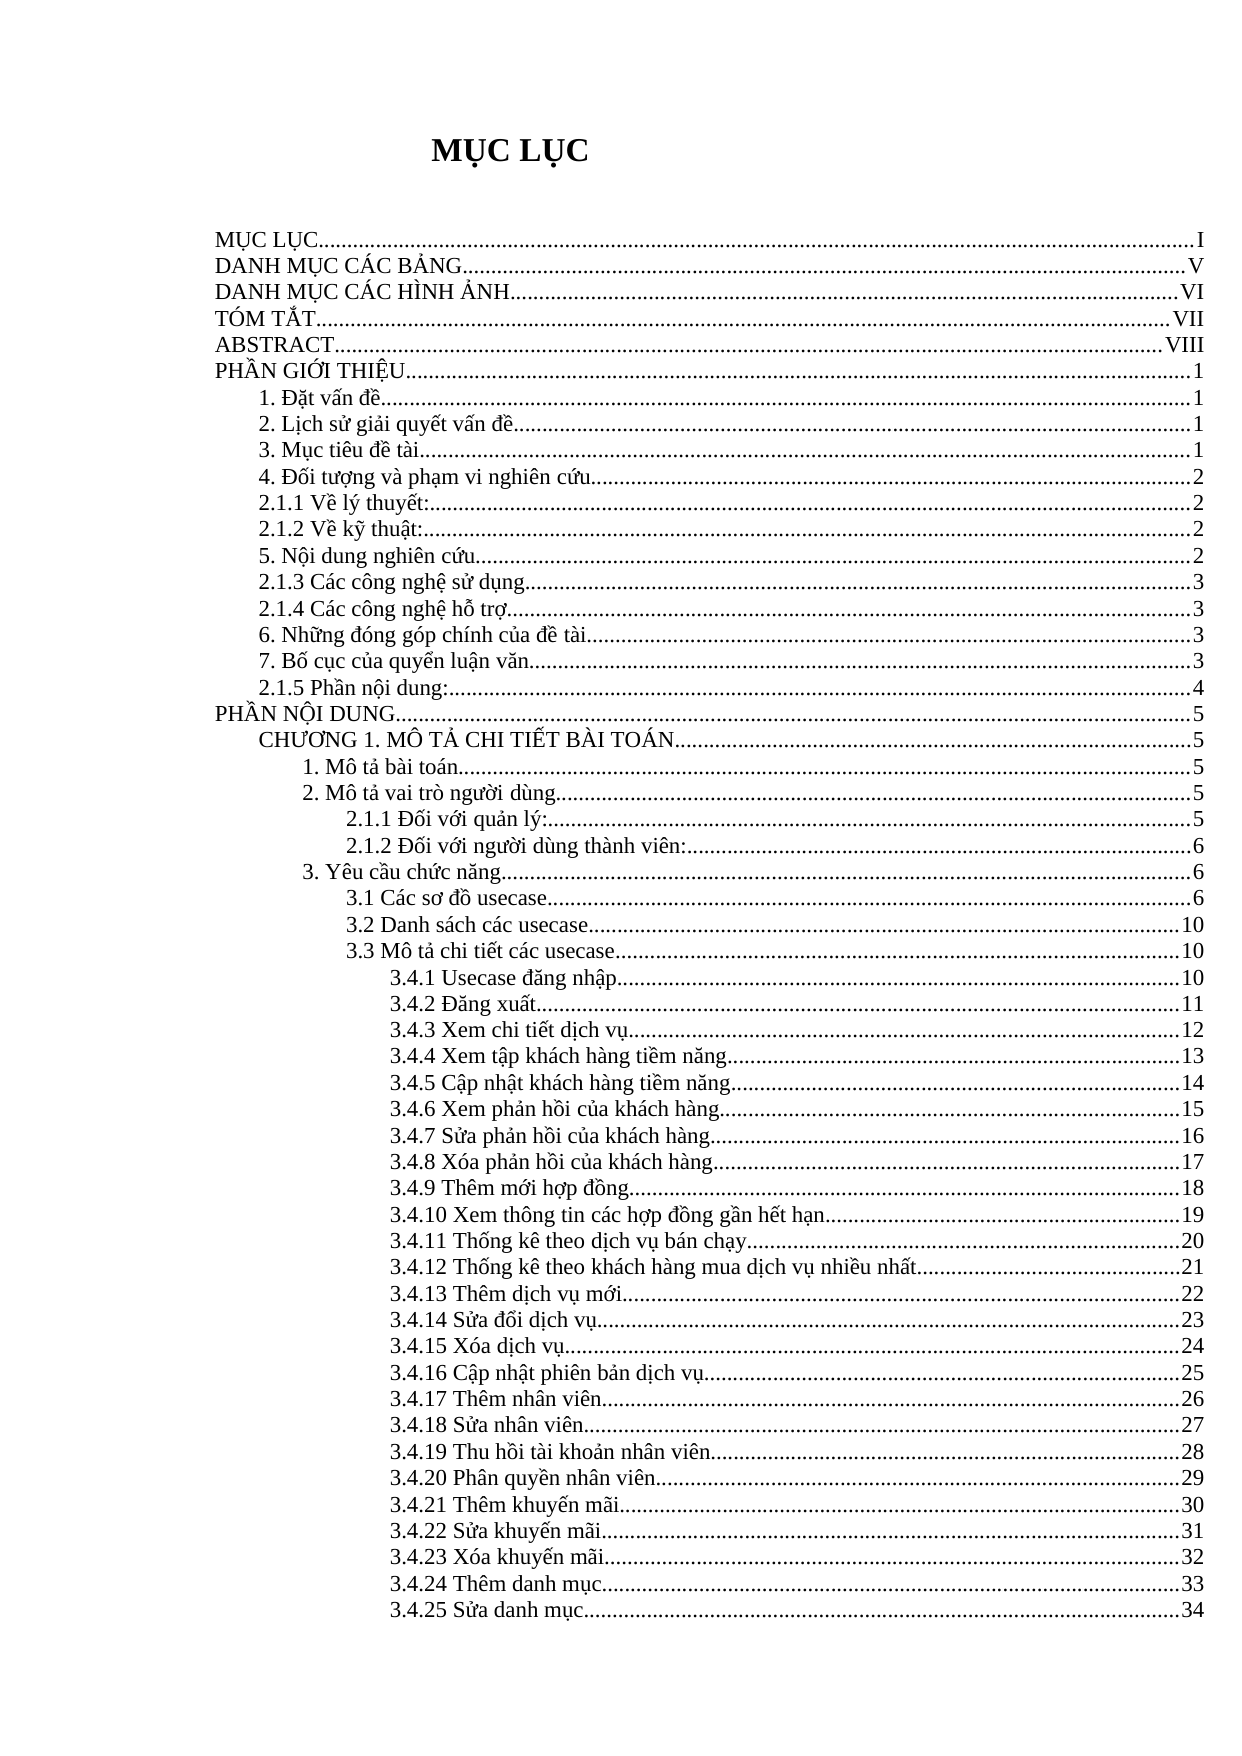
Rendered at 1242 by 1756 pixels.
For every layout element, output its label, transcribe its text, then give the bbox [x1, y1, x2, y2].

text 3. Mục tiêu đề tài 1 [258, 436, 1204, 463]
text 3.4.17 Thêm nhân viên 26 [389, 1385, 1204, 1412]
text 3.4.7 Sửa phản hồi của khách hàng 16 [389, 1122, 1204, 1148]
text 3.4.13 Thêm dịch vụ mới 22 [389, 1280, 1204, 1306]
text 4. Đối tượng và phạm vi nghiên cứu 2 [258, 463, 1204, 489]
text PHẦN GIỚI THIỆU 1 [214, 357, 1204, 384]
text TÓM TẮT VII [214, 305, 1204, 331]
text 3.4.19 Thu hồi tài khoản nhân viên 28 [389, 1438, 1204, 1464]
text 3.1 Các sơ đồ usecase 6 [346, 884, 1204, 911]
text DANH MỤC CÁC HÌNH ẢNH VI [214, 278, 1204, 305]
subtitle MỤC LỤC [282, 130, 1048, 168]
text 3.4.1 Usecase đăng nhập 10 [389, 963, 1204, 990]
text 3. Yêu cầu chức năng 6 [302, 858, 1204, 884]
text 6. Những đóng góp chính của đề tài 3 [258, 621, 1204, 647]
text 3.4.8 Xóa phản hồi của khách hàng 17 [389, 1148, 1204, 1174]
text PHẦN NỘI DUNG 5 [214, 700, 1204, 726]
text ABSTRACT VIII [214, 331, 1204, 357]
text 2.1.1 Về lý thuyết: 2 [258, 489, 1204, 516]
text DANH MỤC CÁC BẢNG V [214, 252, 1204, 278]
text 3.4.5 Cập nhật khách hàng tiềm năng 14 [389, 1069, 1204, 1095]
text 7. Bố cục của quyển luận văn 3 [258, 647, 1204, 674]
text 3.4.18 Sửa nhân viên 27 [389, 1412, 1204, 1438]
text 3.4.2 Đăng xuất 11 [389, 990, 1204, 1016]
text MỤC LỤC I [214, 226, 1204, 252]
text 2.1.3 Các công nghệ sử dụng 3 [258, 568, 1204, 594]
text 2.1.1 Đối với quản lý: 5 [346, 805, 1204, 832]
text 3.4.16 Cập nhật phiên bản dịch vụ 25 [389, 1359, 1204, 1385]
text 2. Lịch sử giải quyết vấn đề 1 [258, 410, 1204, 436]
text 3.4.14 Sửa đổi dịch vụ 23 [389, 1306, 1204, 1332]
text 2.1.5 Phần nội dung: 4 [258, 674, 1204, 700]
text 3.4.15 Xóa dịch vụ 24 [389, 1332, 1204, 1359]
text CHƯƠNG 1. MÔ TẢ CHI TIẾT BÀI TOÁN 5 [258, 726, 1204, 753]
text 3.4.3 Xem chi tiết dịch vụ 12 [389, 1016, 1204, 1043]
text 2.1.2 Về kỹ thuật: 2 [258, 516, 1204, 542]
text 2.1.4 Các công nghệ hỗ trợ 3 [258, 594, 1204, 621]
text 3.4.23 Xóa khuyến mãi 32 [389, 1543, 1204, 1570]
text 3.4.11 Thống kê theo dịch vụ bán chạy 20 [389, 1227, 1204, 1253]
text 3.4.21 Thêm khuyến mãi 30 [389, 1491, 1204, 1517]
text 3.4.10 Xem thông tin các hợp đồng gần hết hạn 19 [389, 1201, 1204, 1227]
text 3.4.12 Thống kê theo khách hàng mua dịch vụ nhiều nhất 21 [389, 1253, 1204, 1280]
text 3.4.25 Sửa danh mục 34 [389, 1596, 1204, 1622]
text 3.4.22 Sửa khuyến mãi 31 [389, 1517, 1204, 1543]
text 3.4.9 Thêm mới hợp đồng 18 [389, 1174, 1204, 1201]
text 1. Đặt vấn đề 1 [258, 384, 1204, 410]
text 3.4.20 Phân quyền nhân viên 29 [389, 1464, 1204, 1491]
text 3.4.4 Xem tập khách hàng tiềm năng 13 [389, 1043, 1204, 1069]
text 3.4.6 Xem phản hồi của khách hàng 15 [389, 1095, 1204, 1122]
text 2.1.2 Đối với người dùng thành viên: 6 [346, 832, 1204, 858]
text 1. Mô tả bài toán 5 [302, 753, 1204, 779]
text 3.3 Mô tả chi tiết các usecase 10 [346, 937, 1204, 963]
text 3.4.24 Thêm danh mục 33 [389, 1570, 1204, 1596]
text 5. Nội dung nghiên cứu 2 [258, 542, 1204, 568]
text 2. Mô tả vai trò người dùng 5 [302, 779, 1204, 805]
text 3.2 Danh sách các usecase 10 [346, 911, 1204, 937]
